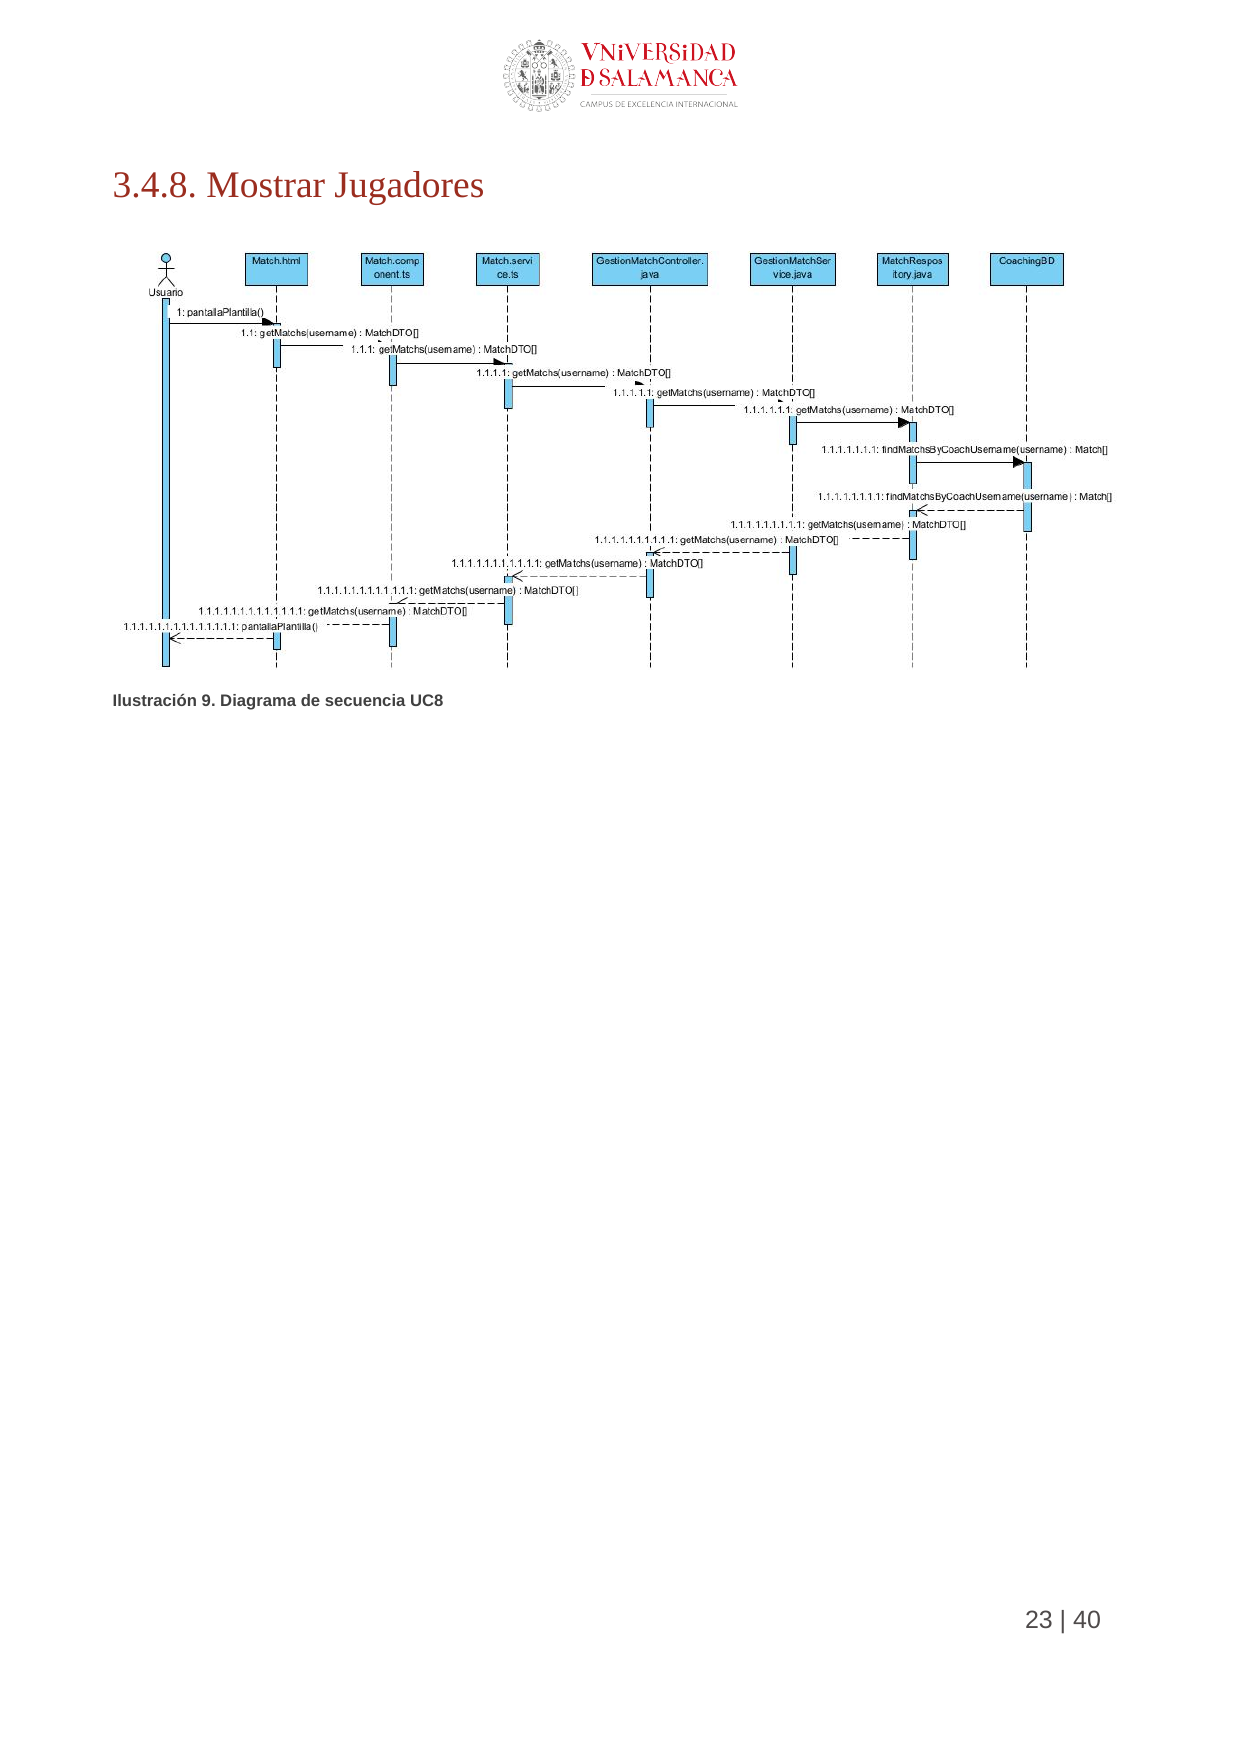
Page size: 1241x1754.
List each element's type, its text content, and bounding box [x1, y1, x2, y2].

text Ilustración 9. Diagrama de secuencia UC8 [112, 690, 1128, 709]
subtitle 3.4.8. Mostrar Jugadores [112, 162, 1128, 206]
picture [499, 36, 742, 116]
picture [112, 251, 1126, 670]
